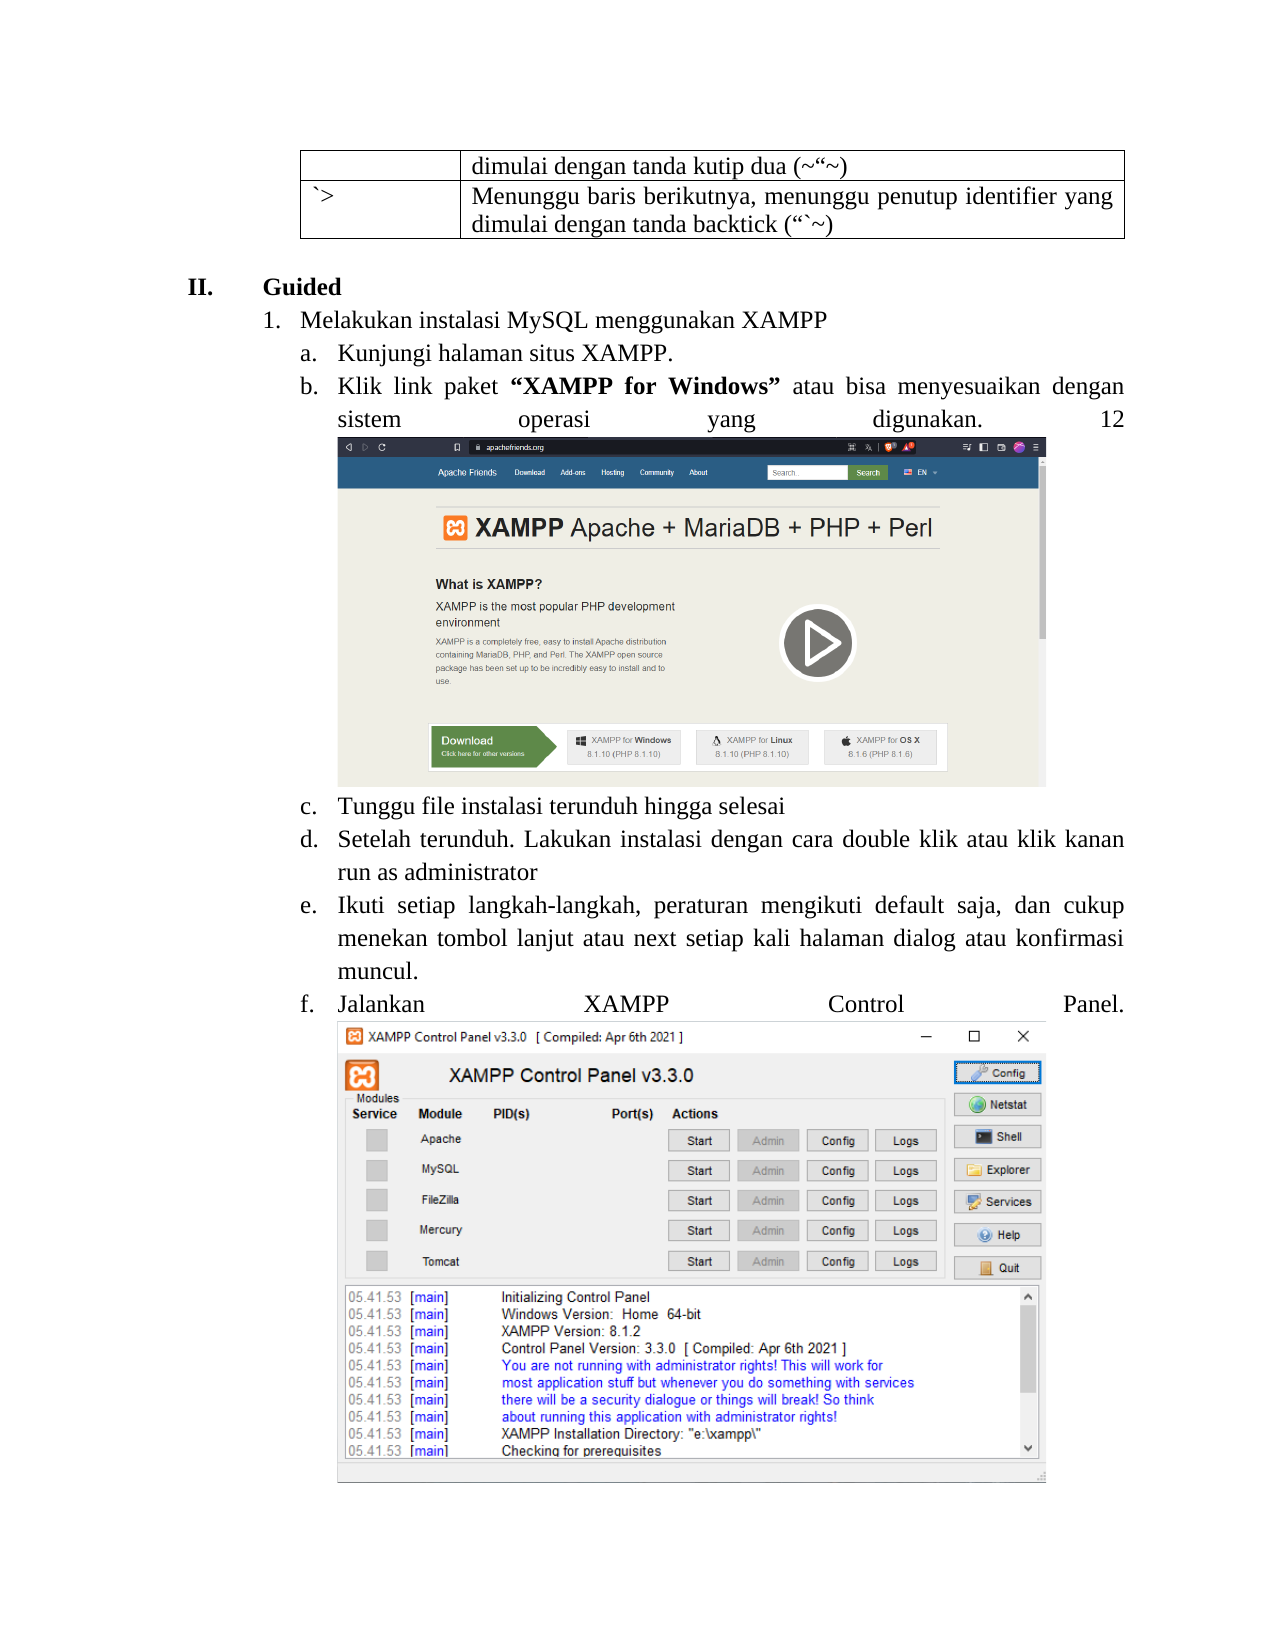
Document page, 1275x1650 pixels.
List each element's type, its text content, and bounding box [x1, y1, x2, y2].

table_cell “> [301, 151, 460, 180]
picture [337, 1021, 1047, 1483]
list Melakukan instalasi MySQL menggunakan XAMPP [262, 305, 1125, 334]
picture [337, 437, 1047, 787]
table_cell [461, 151, 1124, 180]
list Guided [187, 272, 1125, 301]
list Ikuti setiap langkah-langkah, peraturan mengikuti default saja, dan cukup menekan tombol lanjut atau next setiap kali halaman dialog atau konfirmasi muncul. [300, 890, 1125, 984]
table_cell `> [301, 181, 460, 238]
list Tunggu file instalasi terunduh hingga selesai [300, 791, 1125, 819]
list Kunjungi halaman situs XAMPP. [300, 338, 1125, 367]
table_cell Menunggu baris berikutnya, menunggu penutup identifier yang dimulai dengan tanda backtick (“`~) [461, 181, 1124, 238]
list Setelah terunduh. Lakukan instalasi dengan cara double klik atau klik kanan run as administrator [300, 824, 1125, 886]
